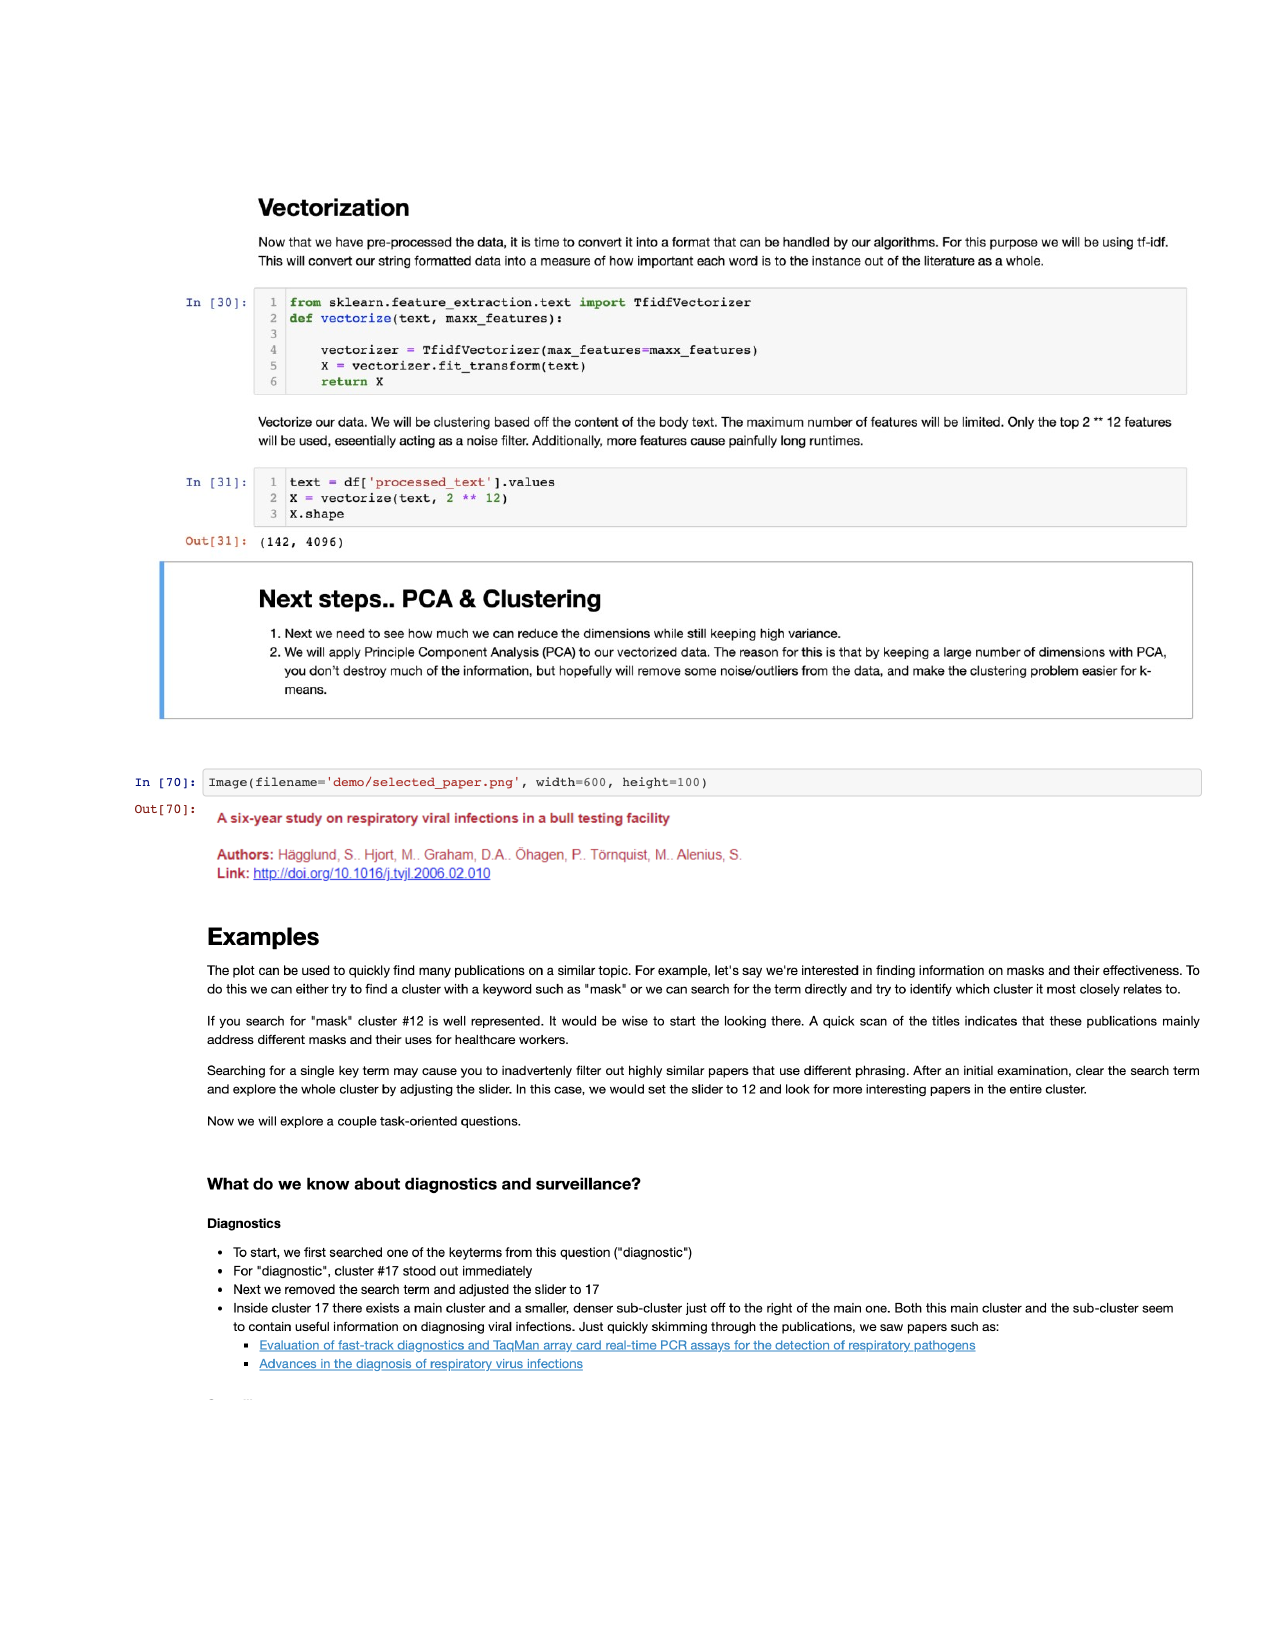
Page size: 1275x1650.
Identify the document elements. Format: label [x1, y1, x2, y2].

picture [147, 182, 1201, 727]
picture [131, 762, 1237, 1400]
